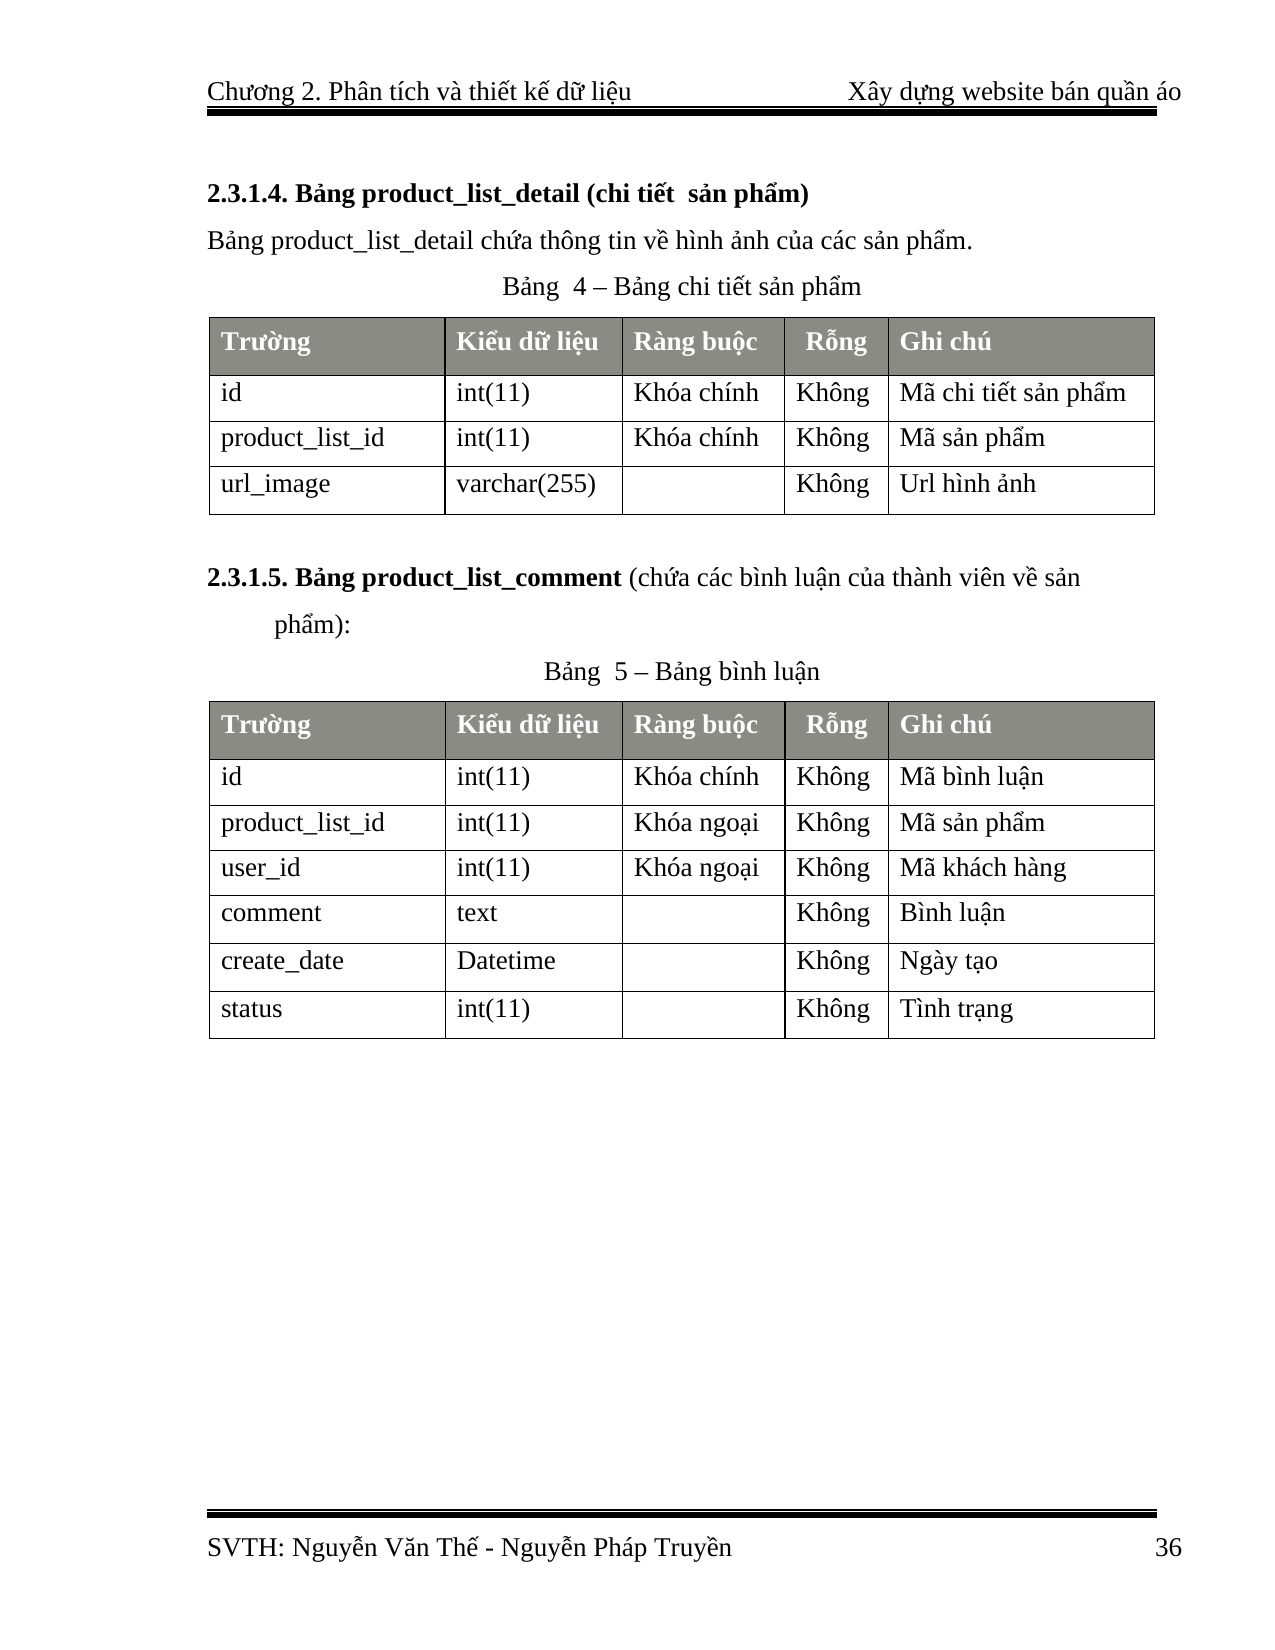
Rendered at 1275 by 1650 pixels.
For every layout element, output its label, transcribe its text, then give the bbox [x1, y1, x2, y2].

table_cell Mã chi tiết sản phẩm [889, 376, 1154, 421]
list Bảng product_list_detail (chi tiết sản phẩm) [207, 177, 1157, 208]
table_cell Không [785, 422, 888, 466]
table_cell Không [786, 896, 888, 943]
table_cell Url hình ảnh [889, 467, 1154, 513]
table_cell int(11) [446, 422, 622, 466]
table_cell Không [786, 851, 888, 895]
table_cell Khóa chính [623, 422, 784, 466]
table_cell create_date [210, 944, 445, 991]
table_cell Không [786, 944, 888, 991]
table_cell [623, 896, 784, 943]
table_cell url_image [210, 467, 444, 513]
table_header Kiểu dữ liệu [446, 702, 622, 759]
list Bảng product_list_comment (chứa các bình luận của thành viên về sản phẩm): [207, 561, 1157, 639]
table_cell Mã sản phẩm [889, 806, 1154, 850]
table_cell int(11) [446, 806, 622, 850]
table_cell Không [786, 760, 888, 804]
table_cell product_list_id [210, 422, 444, 466]
text Bảng 5 – Bảng bình luận [207, 654, 1157, 686]
text Bảng 4 – Bảng chi tiết sản phẩm [207, 271, 1157, 302]
table_cell Bình luận [889, 896, 1154, 943]
table_header Rỗng [785, 318, 888, 375]
table_cell int(11) [446, 851, 622, 895]
table_cell Khóa chính [623, 376, 784, 421]
table_cell [623, 992, 784, 1038]
table_cell Khóa ngoại [623, 806, 784, 850]
table_cell Mã sản phẩm [889, 422, 1154, 466]
table_header Rỗng [786, 702, 888, 759]
table_cell [623, 944, 784, 991]
table_cell varchar(255) [446, 467, 622, 513]
table_cell comment [210, 896, 445, 943]
table_cell Không [785, 376, 888, 421]
table_cell id [210, 376, 444, 421]
table_header Kiểu dữ liệu [446, 318, 622, 375]
table_cell Tình trạng [889, 992, 1154, 1038]
table_header Ghi chú [889, 318, 1154, 375]
table_cell product_list_id [210, 806, 445, 850]
table_cell Khóa chính [623, 760, 784, 804]
table_header Ràng buộc [623, 318, 784, 375]
table_header Trường [210, 318, 444, 375]
table_cell Khóa ngoại [623, 851, 784, 895]
table_header Ràng buộc [623, 702, 784, 759]
table_cell Ngày tạo [889, 944, 1154, 991]
table_cell Không [785, 467, 888, 513]
table_cell Mã khách hàng [889, 851, 1154, 895]
table_cell int(11) [446, 992, 622, 1038]
table_cell id [210, 760, 445, 804]
table_cell Không [786, 992, 888, 1038]
table_cell user_id [210, 851, 445, 895]
table_cell int(11) [446, 376, 622, 421]
table_cell Datetime [446, 944, 622, 991]
table_cell int(11) [446, 760, 622, 804]
table_cell text [446, 896, 622, 943]
table_cell Không [786, 806, 888, 850]
table_header Trường [210, 702, 445, 759]
text Bảng product_list_detail chứa thông tin về hình ảnh của các sản phẩm. [207, 224, 1157, 255]
table_cell status [210, 992, 445, 1038]
table_cell Mã bình luận [889, 760, 1154, 804]
table_header Ghi chú [889, 702, 1154, 759]
table_cell [623, 467, 784, 513]
